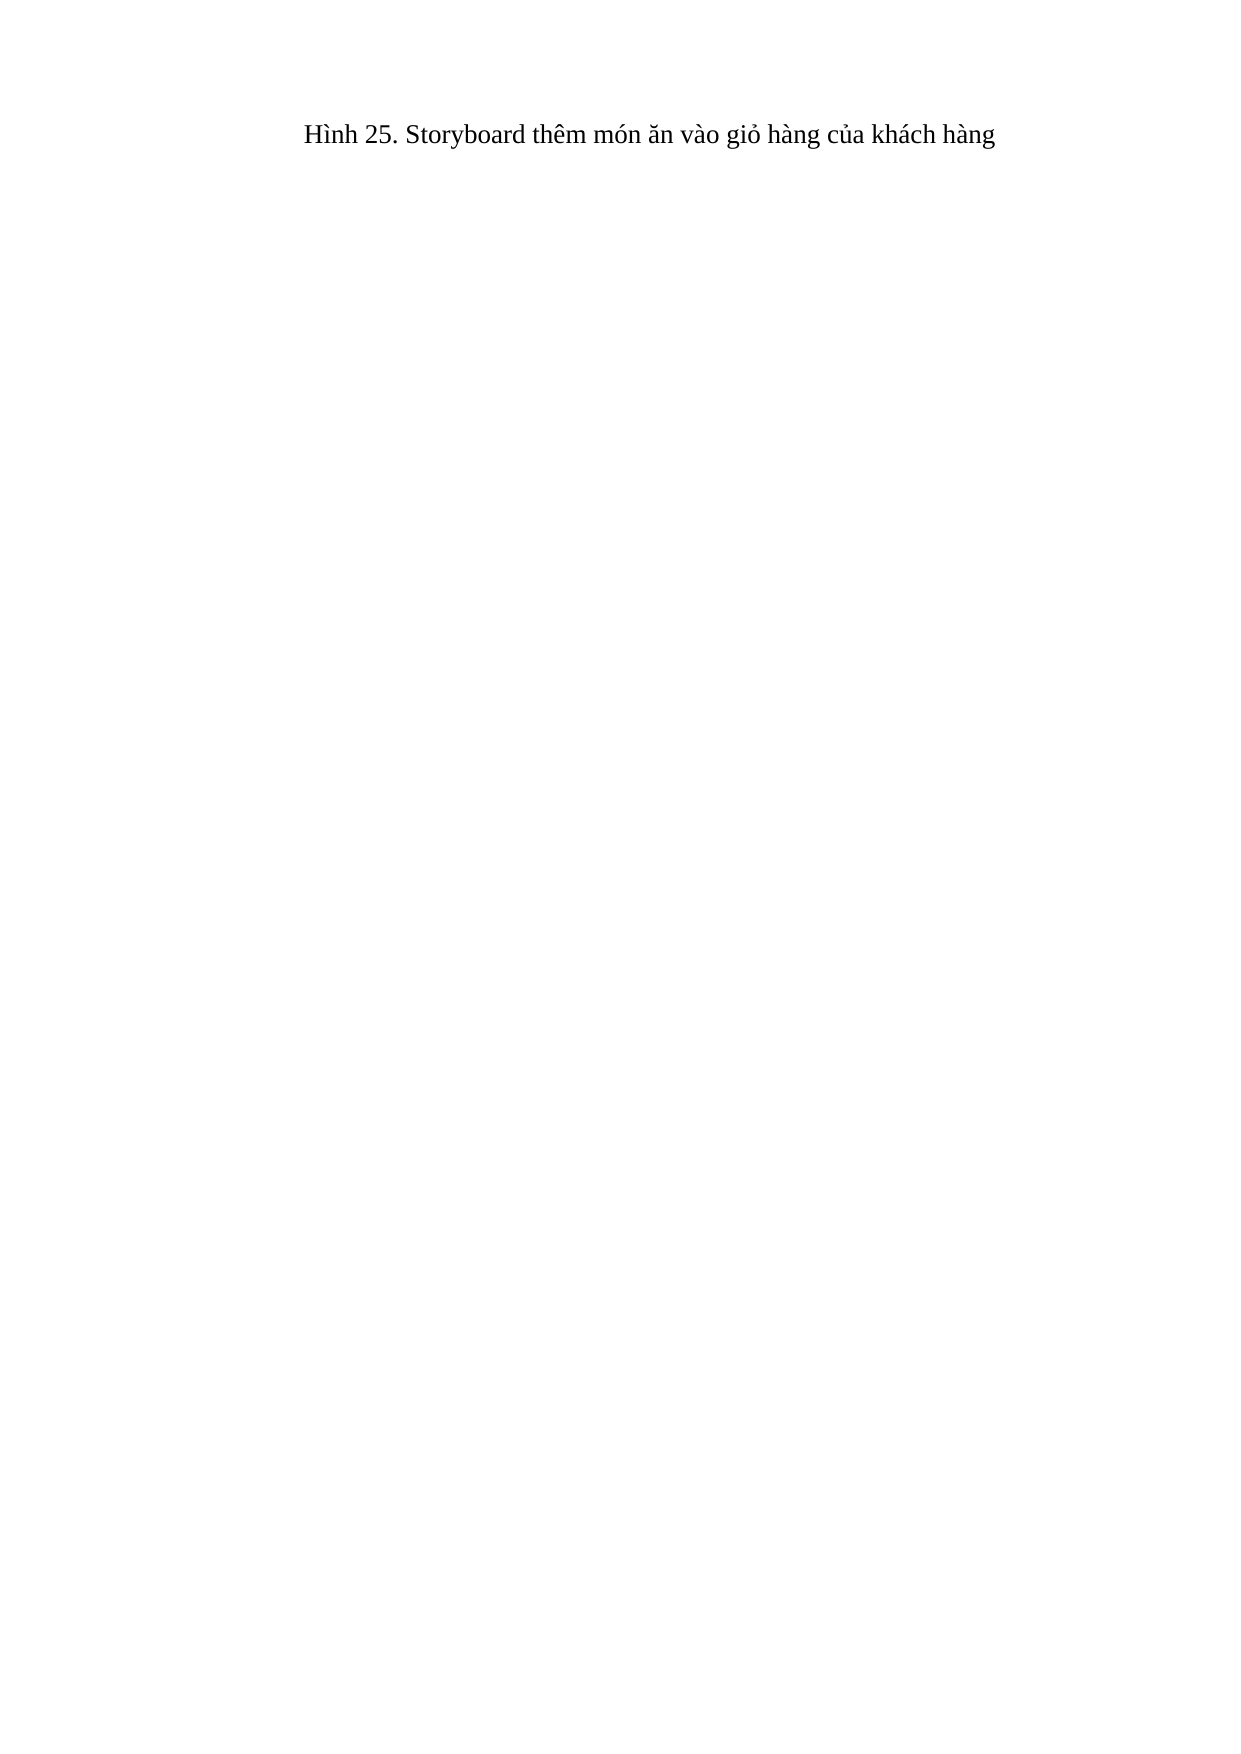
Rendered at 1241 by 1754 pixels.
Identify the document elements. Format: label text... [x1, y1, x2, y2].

text Hình 25. Storyboard thêm món ăn vào giỏ hàng của khách hàng [177, 118, 1122, 149]
